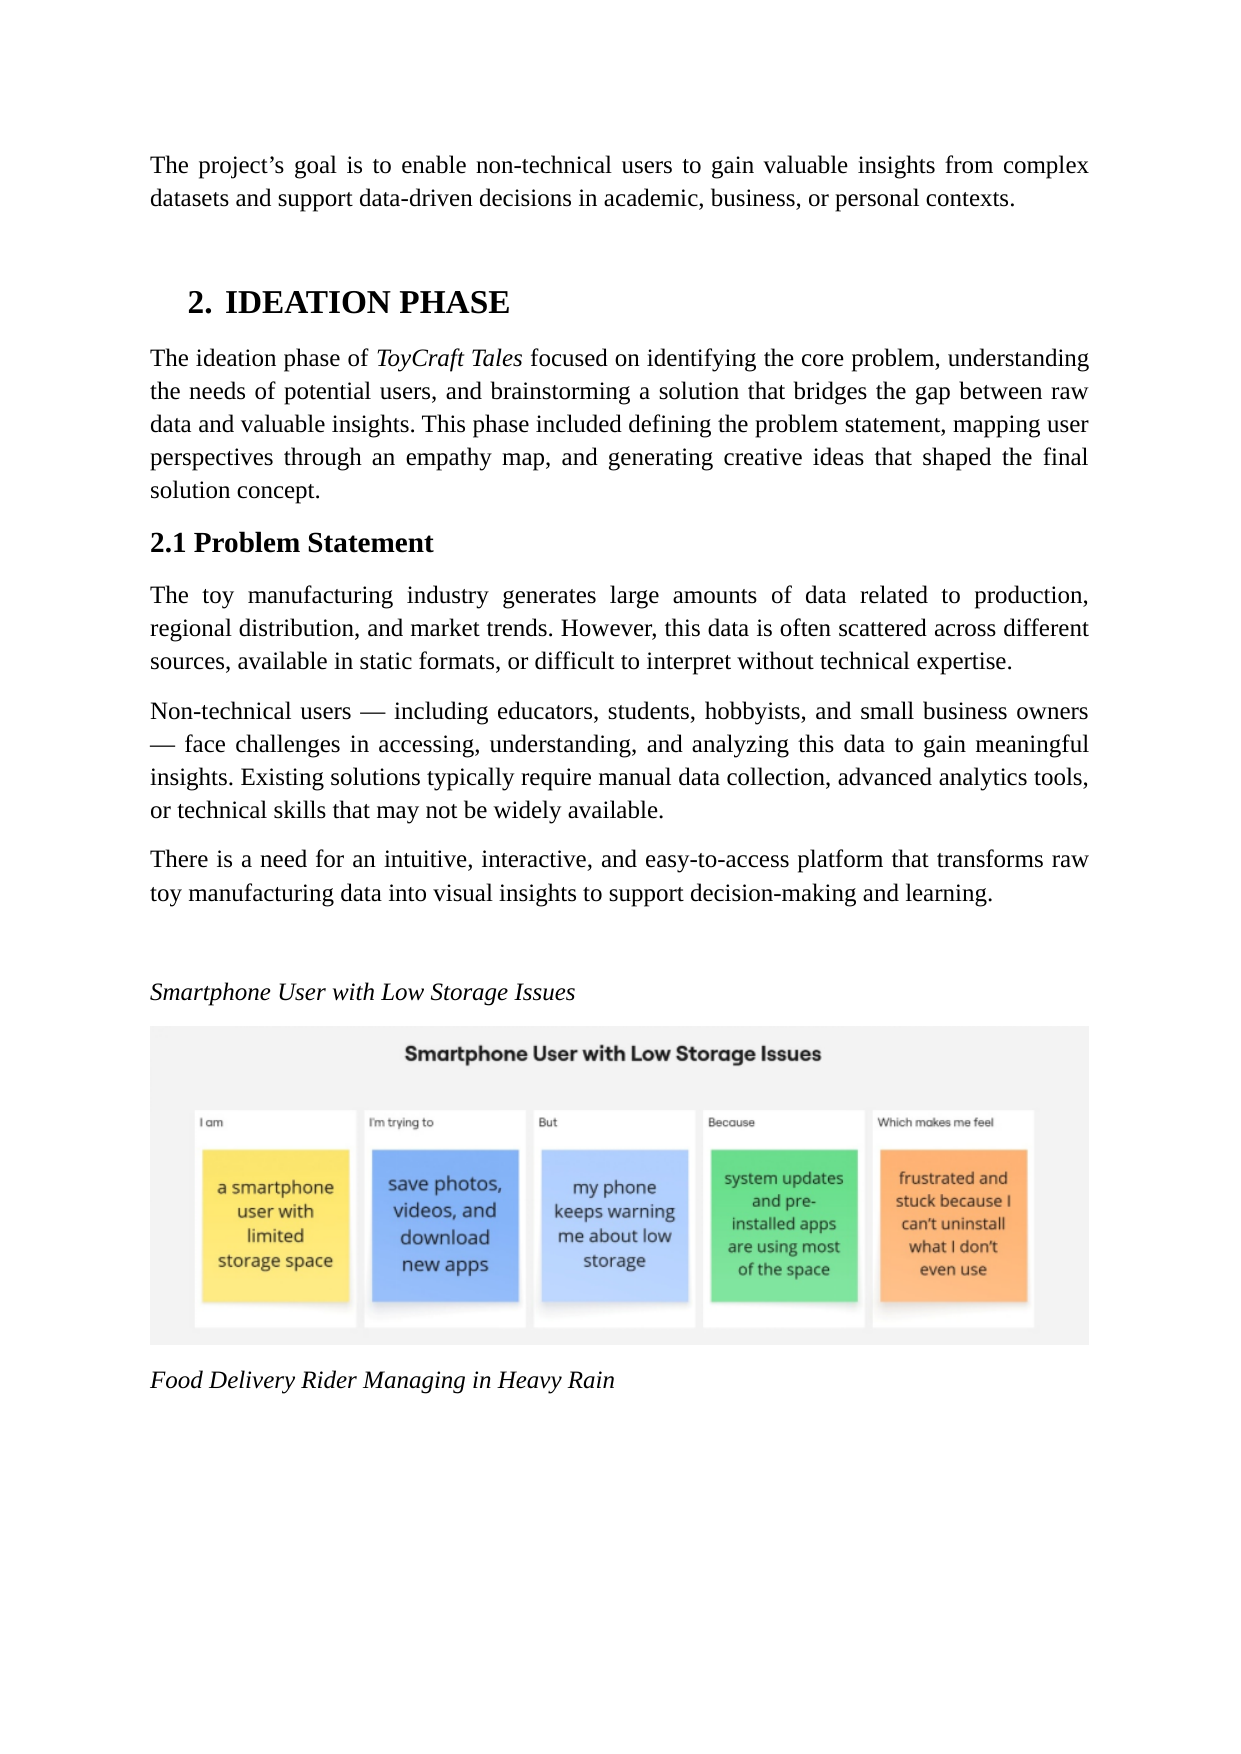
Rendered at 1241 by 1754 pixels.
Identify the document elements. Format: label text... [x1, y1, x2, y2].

text There is a need for an intuitive, interactive, and easy-to-access platform that transforms raw toy manufacturing data into visual insights to support decision-making and learning. [150, 844, 1090, 906]
text 2.1 Problem Statement [150, 525, 1090, 558]
text Non-technical users — including educators, students, hobbyists, and small business owners — face challenges in accessing, understanding, and analyzing this data to gain meaningful insights. Existing solutions typically require manual data collection, advanced analytics tools, or technical skills that may not be widely available. [150, 696, 1090, 824]
text The project’s goal is to enable non-technical users to gain valuable insights from complex datasets and support data-driven decisions in academic, business, or personal contexts. [150, 150, 1090, 212]
text The toy manufacturing industry generates large amounts of data related to production, regional distribution, and market trends. However, this data is often scattered across different sources, available in static formats, or difficult to interpret without technical expertise. [150, 580, 1090, 675]
text Food Delivery Rider Managing in Heavy Rain [150, 1365, 1090, 1394]
list IDEATION PHASE [187, 282, 1090, 321]
picture [150, 1026, 1089, 1345]
text The ideation phase of ToyCraft Tales focused on identifying the core problem, understanding the needs of potential users, and brainstorming a solution that bridges the gap between raw data and valuable insights. This phase included defining the problem statement, mapping user perspectives through an empathy map, and generating creative ideas that shaped the final solution concept. [150, 343, 1090, 504]
text Smartphone User with Low Storage Issues [150, 977, 1090, 1006]
